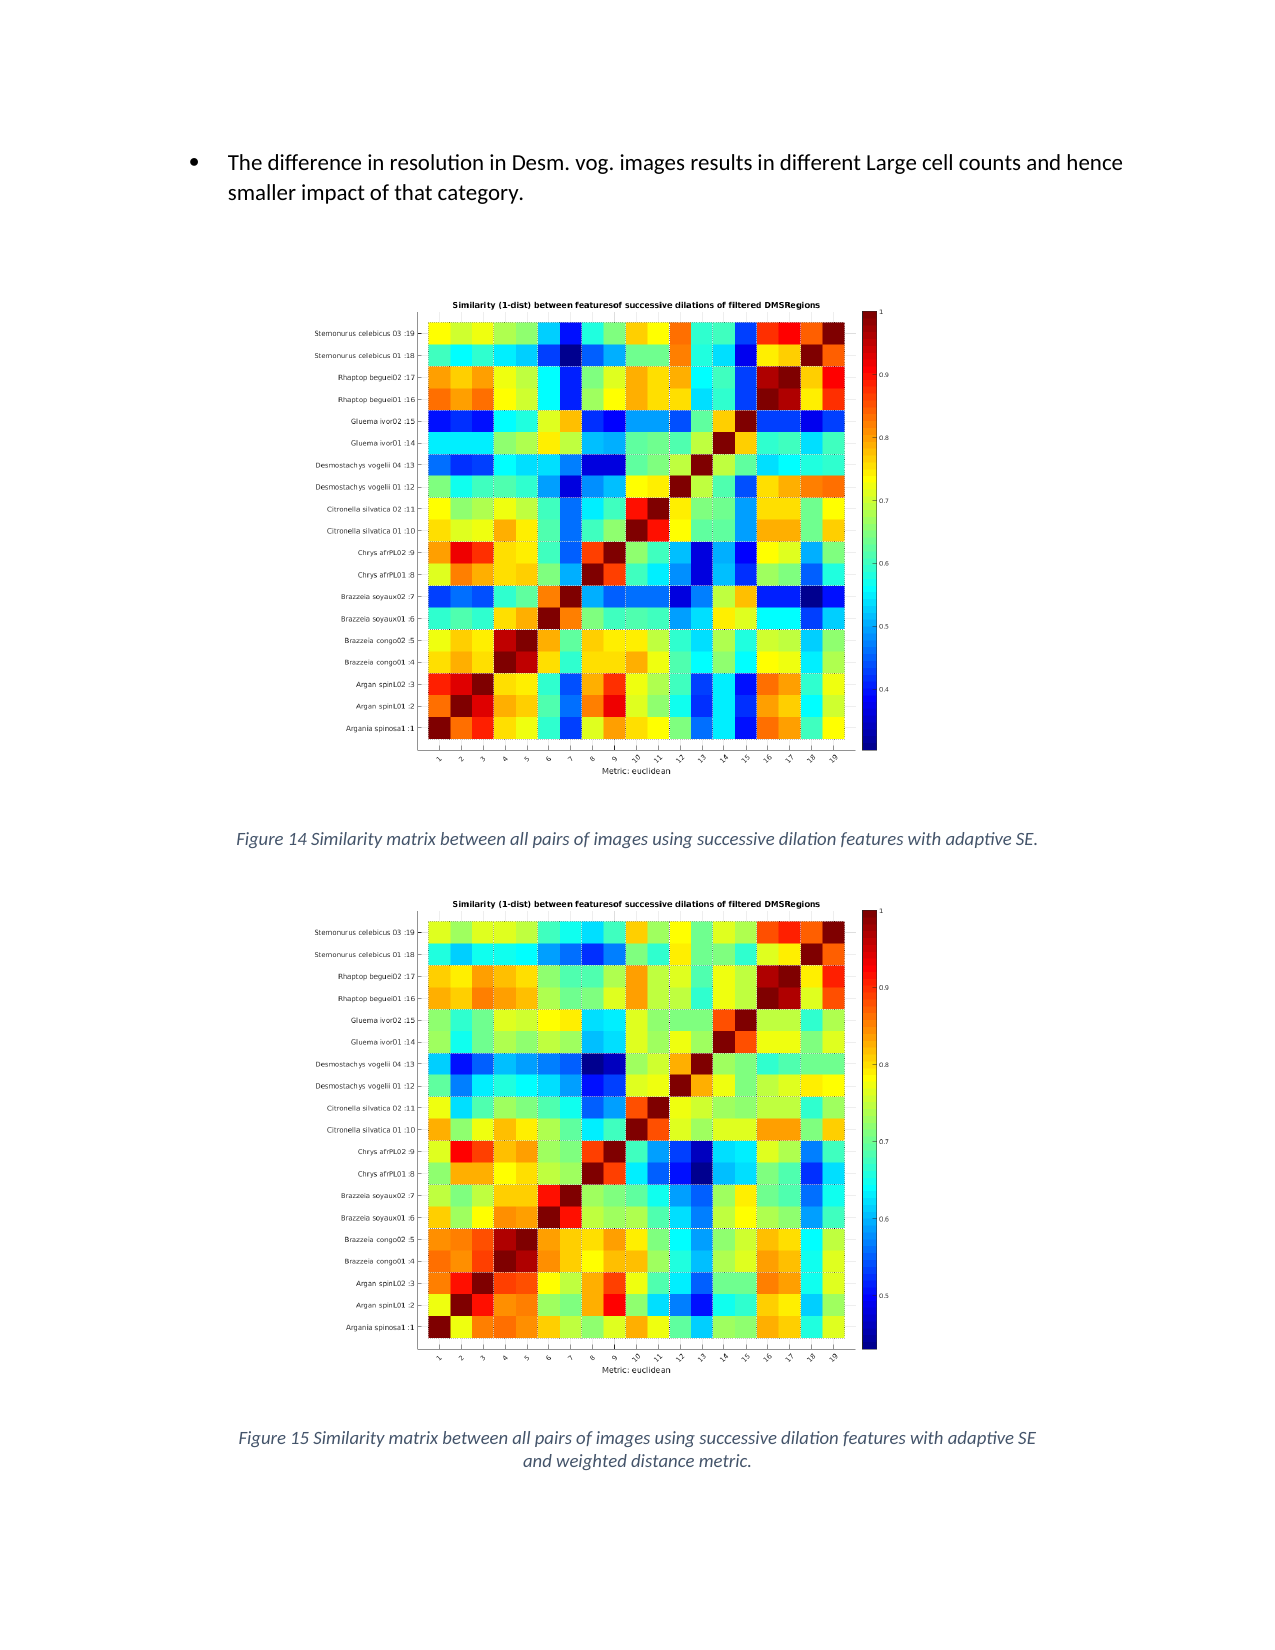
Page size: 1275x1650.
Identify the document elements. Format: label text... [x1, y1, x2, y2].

list The difference in resolution in Desm. vog. images results in different Large cell counts and hence smaller impact of that category. [190, 148, 1127, 206]
picture [147, 271, 1128, 809]
picture [147, 870, 1128, 1408]
